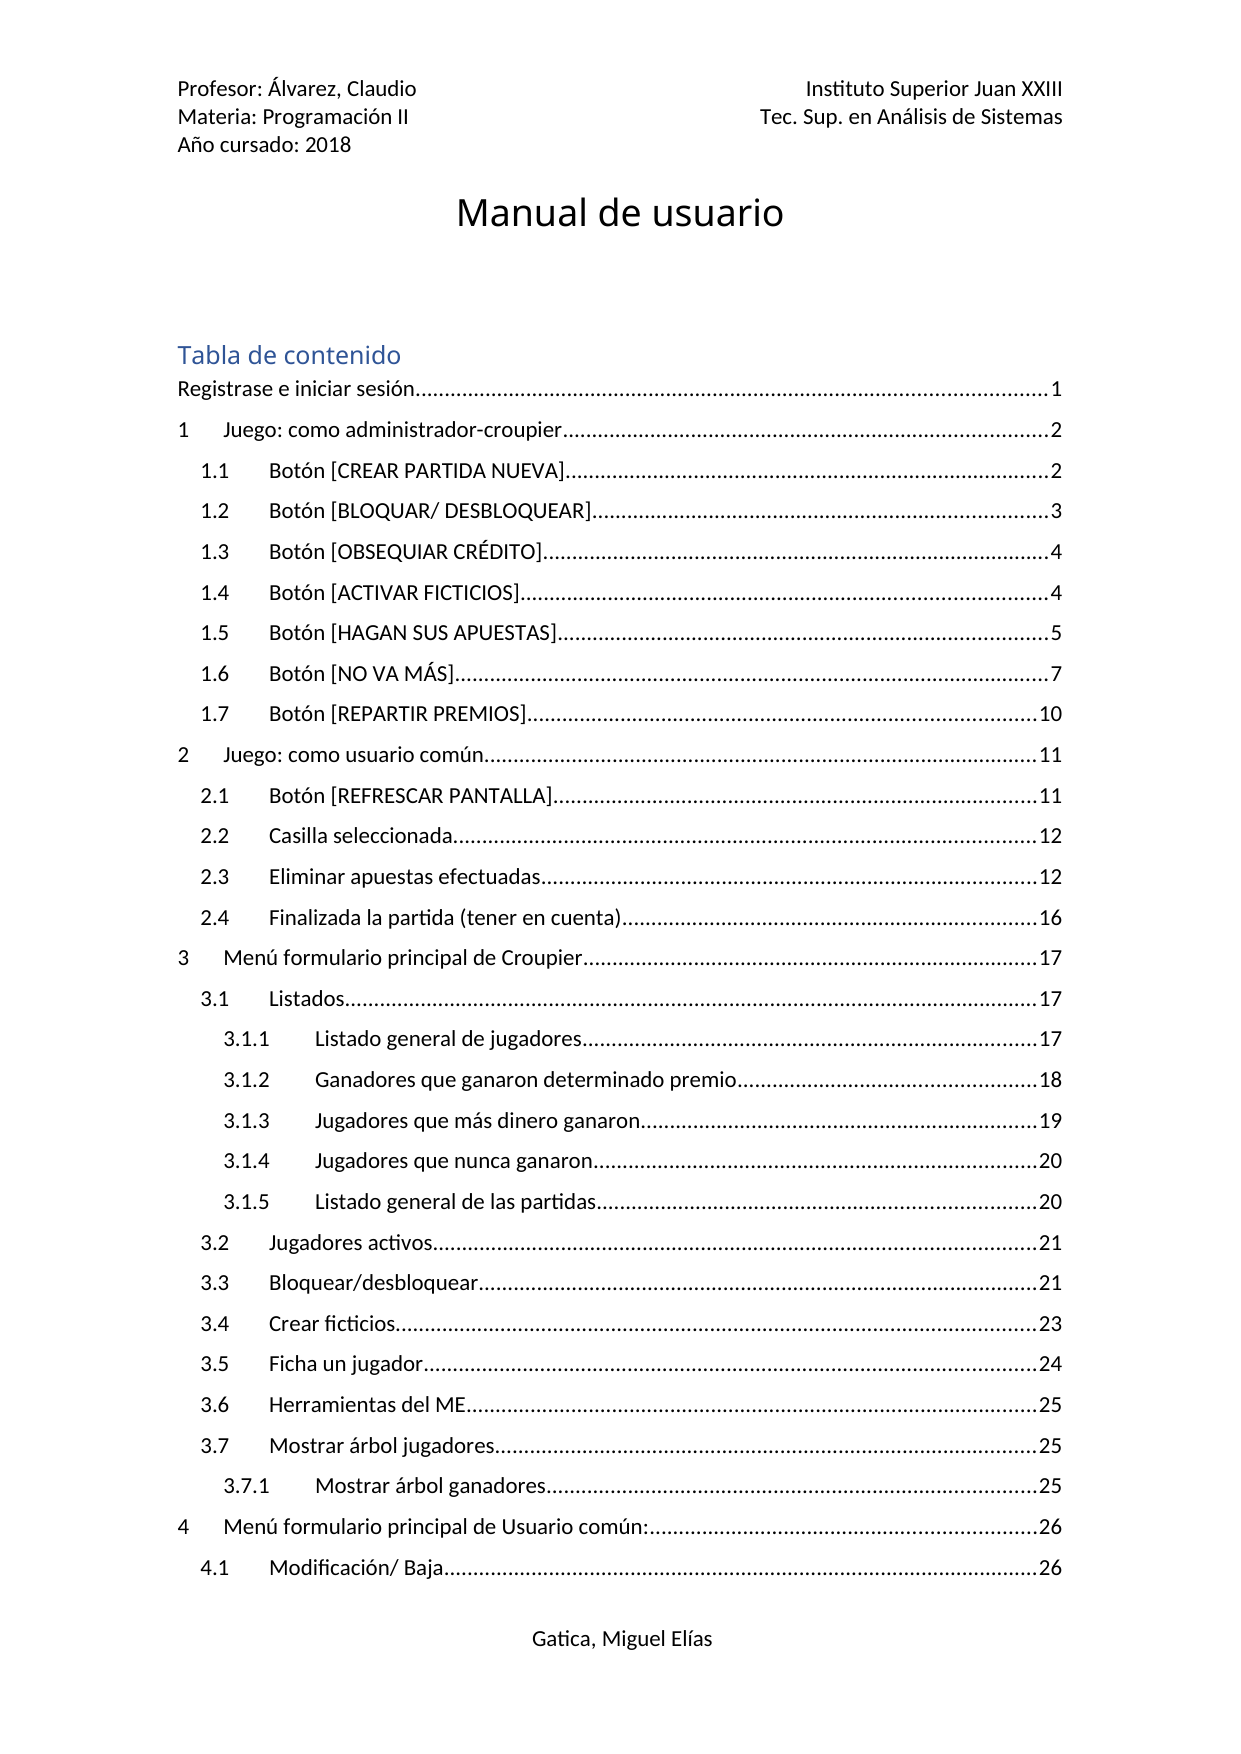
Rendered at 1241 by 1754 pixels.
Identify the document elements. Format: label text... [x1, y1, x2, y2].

text Manual de usuario [177, 186, 1063, 237]
